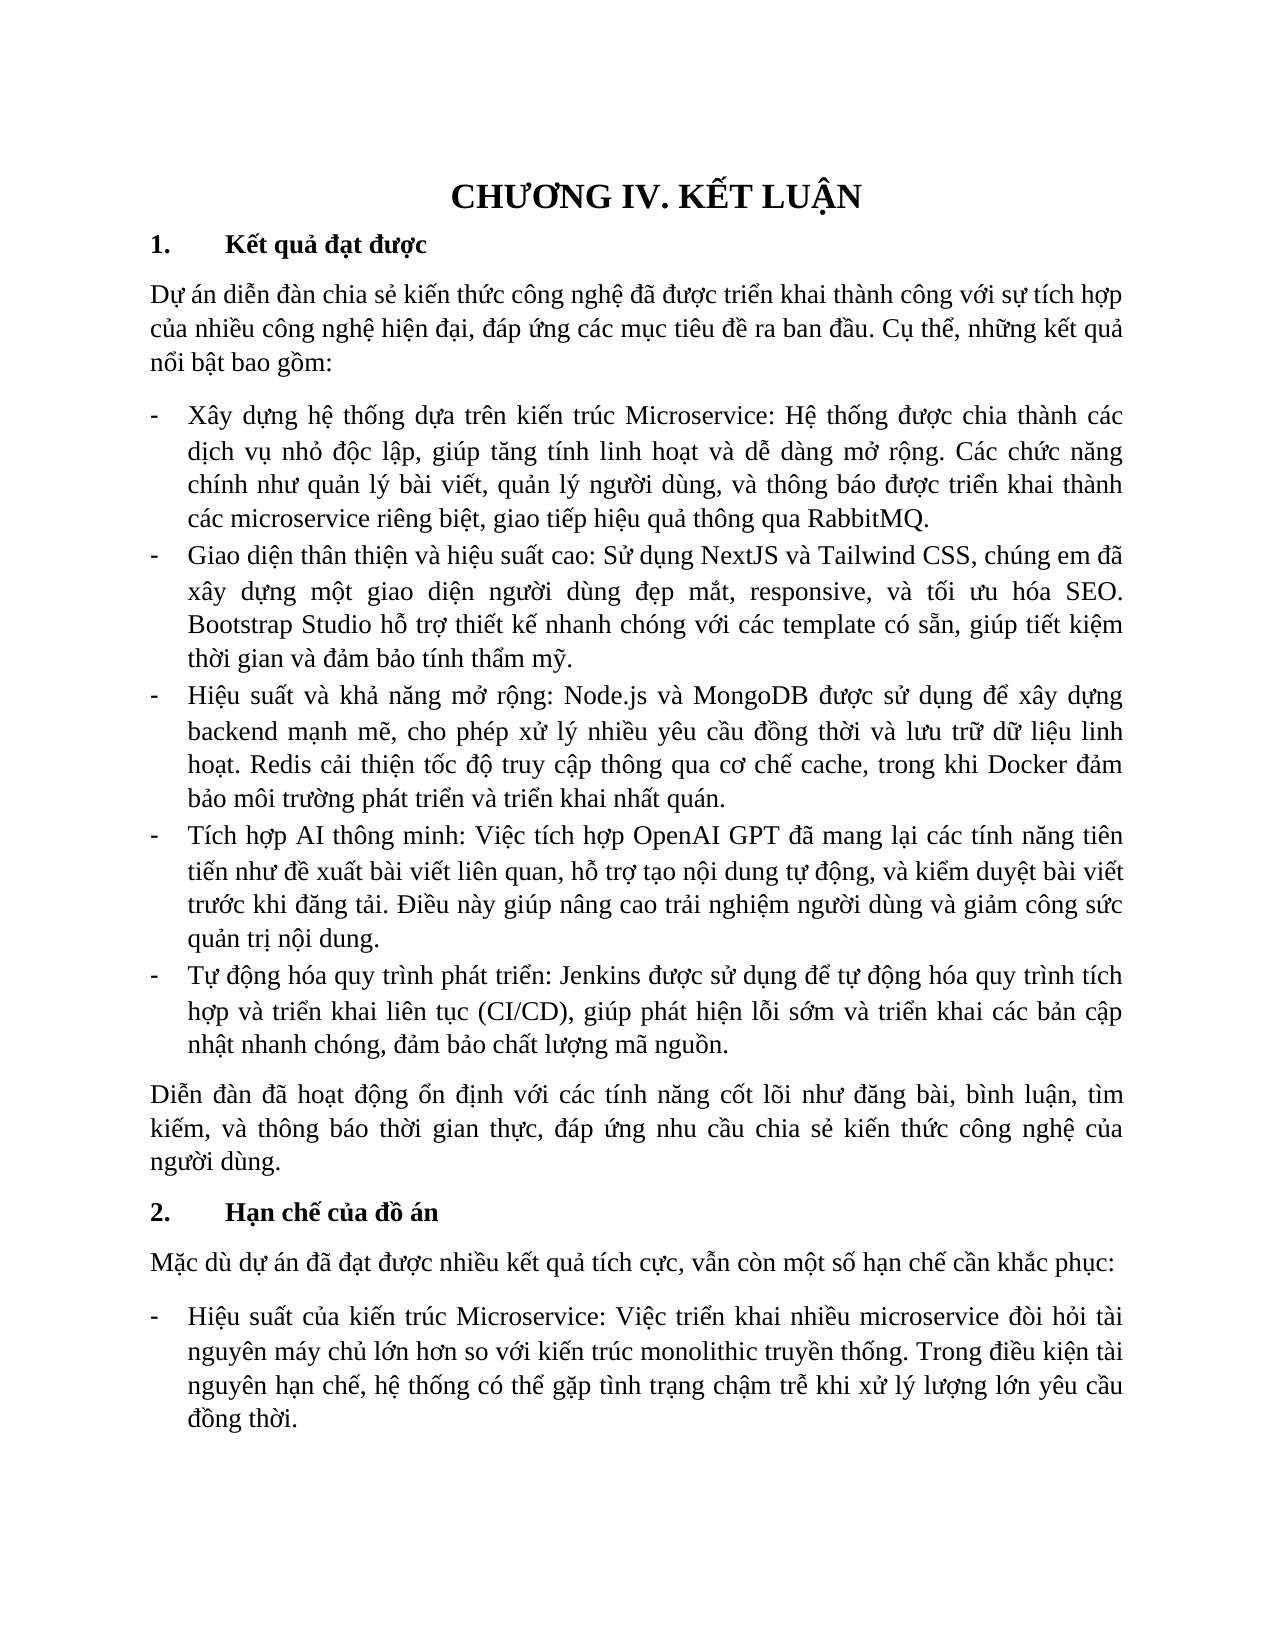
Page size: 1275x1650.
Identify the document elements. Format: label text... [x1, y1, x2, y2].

text Diễn đàn đã hoạt động ổn định với các tính năng cốt lõi như đăng bài, bình luận, tìm kiếm, và thông báo thời gian thực, đáp ứng nhu cầu chia sẻ kiến thức công nghệ của người dùng. [150, 1078, 1125, 1177]
list Xây dựng hệ thống dựa trên kiến trúc Microservice: Hệ thống được chia thành các dịch vụ nhỏ độc lập, giúp tăng tính linh hoạt và dễ dàng mở rộng. Các chức năng chính như quản lý bài viết, quản lý người dùng, và thông báo được triển khai thành các microservice riêng biệt, giao tiếp hiệu quả thông qua RabbitMQ. [150, 396, 1125, 533]
list Hạn chế của đồ án [150, 1196, 1125, 1227]
list Hiệu suất của kiến trúc Microservice: Việc triển khai nhiều microservice đòi hỏi tài nguyên máy chủ lớn hơn so với kiến trúc monolithic truyền thống. Trong điều kiện tài nguyên hạn chế, hệ thống có thể gặp tình trạng chậm trễ khi xử lý lượng lớn yêu cầu đồng thời. [150, 1296, 1125, 1434]
text Mặc dù dự án đã đạt được nhiều kết quả tích cực, vẫn còn một số hạn chế cần khắc phục: [150, 1246, 1125, 1277]
subtitle CHƯƠNG IV. KẾT LUẬN [187, 175, 1125, 216]
text Dự án diễn đàn chia sẻ kiến thức công nghệ đã được triển khai thành công với sự tích hợp của nhiều công nghệ hiện đại, đáp ứng các mục tiêu đề ra ban đầu. Cụ thể, những kết quả nổi bật bao gồm: [150, 278, 1125, 377]
list Tự động hóa quy trình phát triển: Jenkins được sử dụng để tự động hóa quy trình tích hợp và triển khai liên tục (CI/CD), giúp phát hiện lỗi sớm và triển khai các bản cập nhật nhanh chóng, đảm bảo chất lượng mã nguồn. [150, 955, 1125, 1059]
list Kết quả đạt được [150, 228, 1125, 259]
list Hiệu suất và khả năng mở rộng: Node.js và MongoDB được sử dụng để xây dựng backend mạnh mẽ, cho phép xử lý nhiều yêu cầu đồng thời và lưu trữ dữ liệu linh hoạt. Redis cải thiện tốc độ truy cập thông qua cơ chế cache, trong khi Docker đảm bảo môi trường phát triển và triển khai nhất quán. [150, 676, 1125, 813]
list Giao diện thân thiện và hiệu suất cao: Sử dụng NextJS và Tailwind CSS, chúng em đã xây dựng một giao diện người dùng đẹp mắt, responsive, và tối ưu hóa SEO. Bootstrap Studio hỗ trợ thiết kế nhanh chóng với các template có sẵn, giúp tiết kiệm thời gian và đảm bảo tính thẩm mỹ. [150, 536, 1125, 673]
list Tích hợp AI thông minh: Việc tích hợp OpenAI GPT đã mang lại các tính năng tiên tiến như đề xuất bài viết liên quan, hỗ trợ tạo nội dung tự động, và kiểm duyệt bài viết trước khi đăng tải. Điều này giúp nâng cao trải nghiệm người dùng và giảm công sức quản trị nội dung. [150, 816, 1125, 953]
